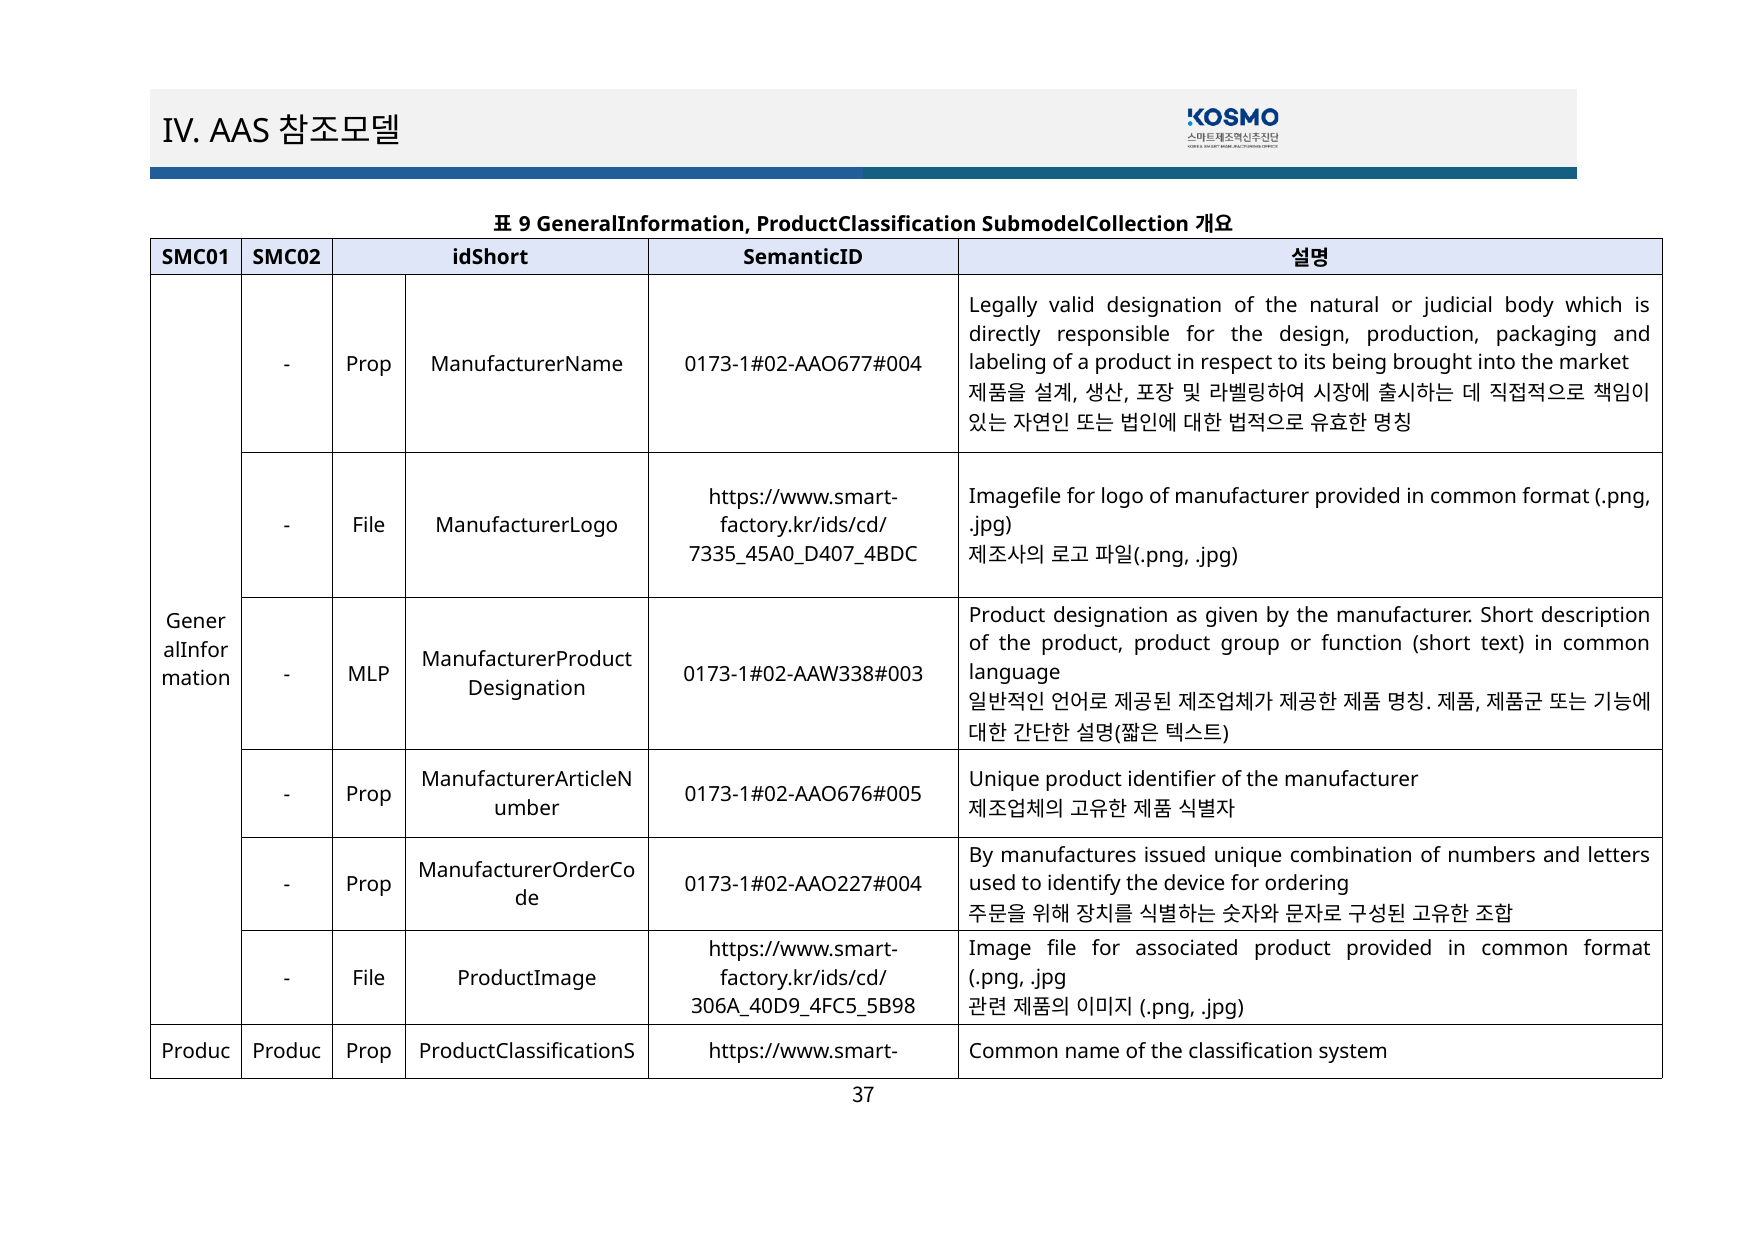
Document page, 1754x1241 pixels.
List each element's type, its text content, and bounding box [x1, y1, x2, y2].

table_cell ProductImage [406, 931, 648, 1023]
table_cell ManufacturerOrderCode [406, 838, 648, 930]
table_cell By manufactures issued unique combination of numbers and letters used to identify the device for ordering 주문을 위해 장치를 식별하는 숫자와 문자로 구성된 고유한 조합 [959, 838, 1662, 930]
table_cell 0173-1#02-AAO676#005 [649, 750, 958, 837]
table_cell Image file for associated product provided in common format (.png, .jpg 관련 제품의 이미지 (.png, .jpg) [959, 931, 1662, 1023]
table_header SMC02 [242, 239, 332, 274]
table_cell Imagefile for logo of manufacturer provided in common format (.png, .jpg) 제조사의 로고 파일(.png, .jpg) [959, 453, 1662, 596]
table_cell - [242, 598, 332, 749]
table_cell Prop [333, 750, 405, 837]
table_header SMC01 [151, 239, 241, 274]
table_cell 0173-1#02-AAW338#003 [649, 598, 958, 749]
table_header idShort [333, 239, 648, 274]
table_cell https://www.smart-factory.kr/ids/cd/464A_8A05_D21C_5096 [649, 1025, 958, 1078]
table_cell ProductClassificationItem [242, 1025, 332, 1078]
table_cell ProductClassificationSystem [406, 1025, 648, 1078]
table_cell - [242, 838, 332, 930]
table_cell File [333, 931, 405, 1023]
table_cell ManufacturerLogo [406, 453, 648, 596]
table_cell Unique product identifier of the manufacturer 제조업체의 고유한 제품 식별자 [959, 750, 1662, 837]
table_cell Prop [333, 1025, 405, 1078]
table_header 설명 [959, 239, 1662, 274]
table_cell - [242, 453, 332, 596]
table_cell Common name of the classification system 분류 시스템 이름 [959, 1025, 1662, 1078]
table_cell ProductClassification [151, 1025, 241, 1078]
table_cell 0173-1#02-AAO677#004 [649, 275, 958, 452]
table_cell Prop [333, 838, 405, 930]
table_cell GeneralInformation [151, 275, 241, 1023]
table_cell https://www.smart-factory.kr/ids/cd/306A_40D9_4FC5_5B98 [649, 931, 958, 1023]
table_cell - [242, 750, 332, 837]
table_cell MLP [333, 598, 405, 749]
table_cell ManufacturerName [406, 275, 648, 452]
table_cell Prop [333, 275, 405, 452]
table_cell ManufacturerArticleNumber [406, 750, 648, 837]
text 표 9 GeneralInformation, ProductClassification SubmodelCollection 개요 [150, 207, 1577, 238]
table_cell - [242, 275, 332, 452]
table_cell 0173-1#02-AAO227#004 [649, 838, 958, 930]
table_cell https://www.smart-factory.kr/ids/cd/7335_45A0_D407_4BDC [649, 453, 958, 596]
table_cell File [333, 453, 405, 596]
picture [1187, 108, 1279, 148]
table_header SemanticID [649, 239, 958, 274]
table_cell Product designation as given by the manufacturer. Short description of the product, product group or function (short text) in common language 일반적인 언어로 제공된 제조업체가 제공한 제품 명칭. 제품, 제품군 또는 기능에 대한 간단한 설명(짧은 텍스트) [959, 598, 1662, 749]
table_cell ManufacturerProductDesignation [406, 598, 648, 749]
table_cell - [242, 931, 332, 1023]
table_cell Legally valid designation of the natural or judicial body which is directly responsible for the design, production, packaging and labeling of a product in respect to its being brought into the market 제품을 설계, 생산, 포장 및 라벨링하여 시장에 출시하는 데 직접적으로 책임이 있는 자연인 또는 법인에 대한 법적으로 유효한 명칭 [959, 275, 1662, 452]
